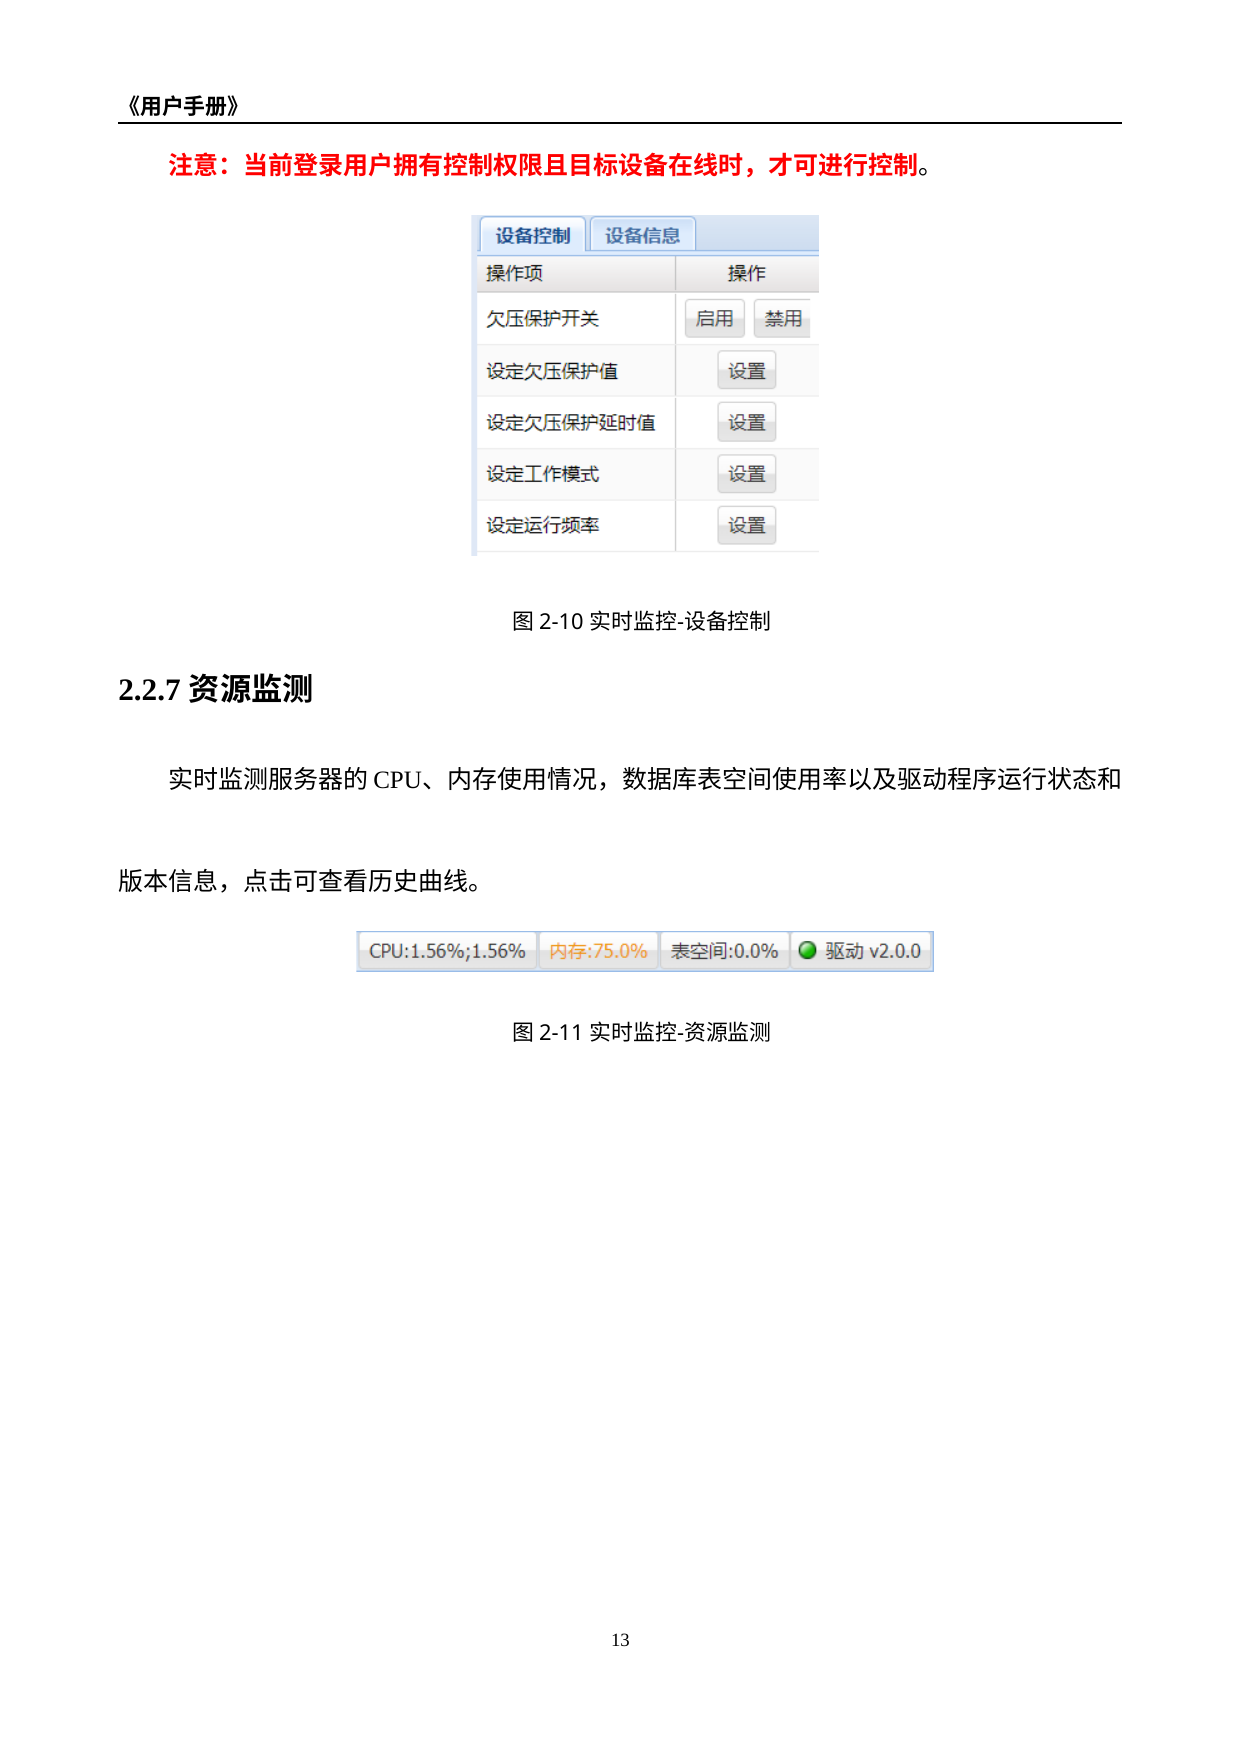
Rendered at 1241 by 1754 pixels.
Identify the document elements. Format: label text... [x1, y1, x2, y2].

text 注意：当前登录用户拥有控制权限且目标设备在线时，才可进行控制。 [118, 129, 1122, 197]
subtitle 2.2.7 资源监测 [118, 653, 1122, 721]
text 实时监测服务器的CPU、内存使用情况，数据库表空间使用率以及驱动程序运行状态和版本信息，点击可查看历史曲线。 [118, 744, 1122, 913]
text 图2-11 实时监控-资源监测 [118, 1014, 1122, 1048]
picture [356, 931, 934, 972]
picture [471, 215, 819, 556]
text 图2-10 实时监控-设备控制 [118, 603, 1122, 637]
